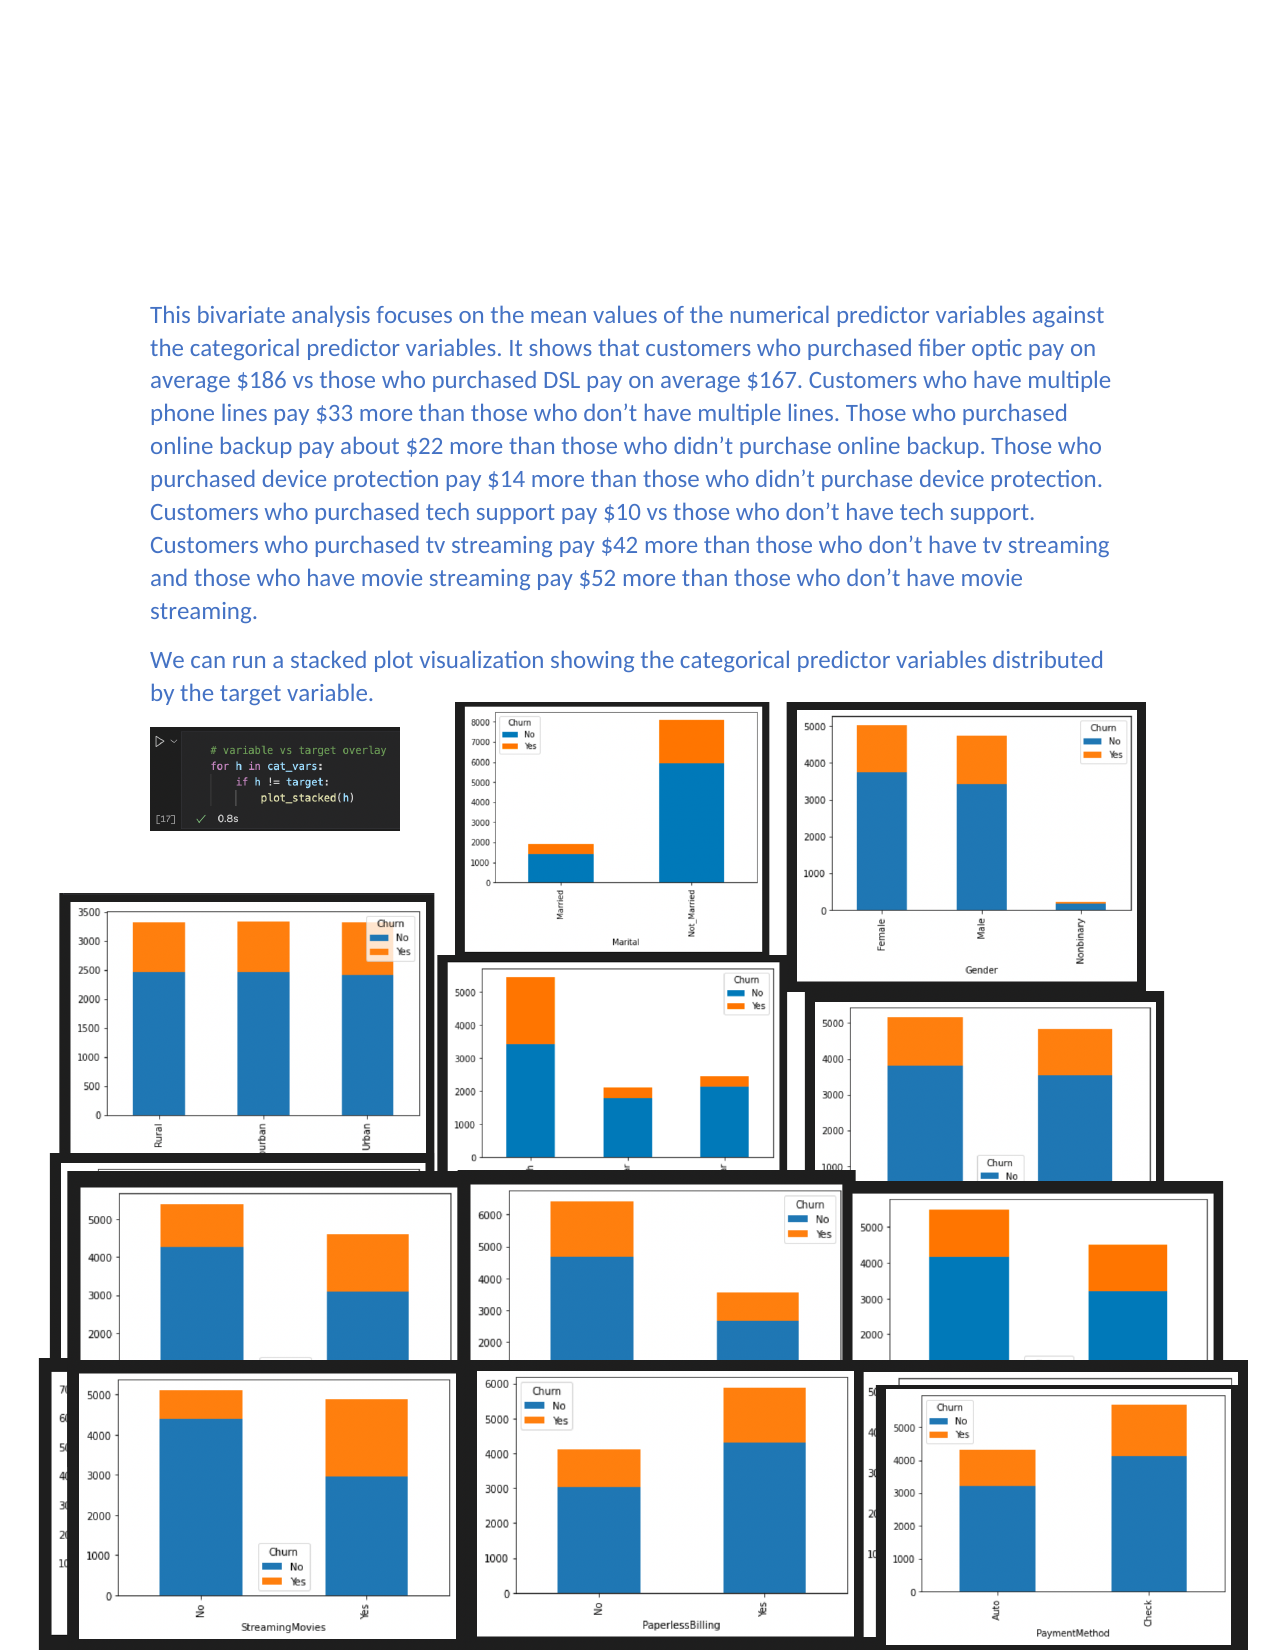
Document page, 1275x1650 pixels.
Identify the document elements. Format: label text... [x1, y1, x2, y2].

picture [150, 727, 400, 831]
picture [38, 702, 1248, 1650]
text This bivariate analysis focuses on the mean values of the numerical predictor variables against the categorical predictor variables. It shows that customers who purchased fiber optic pay on average $186 vs those who purchased DSL pay on average $167. Customers who have multiple phone lines pay $33 more than those who don’t have multiple lines. Those who purchased online backup pay about $22 more than those who didn’t purchase online backup. Those who purchased device protection pay $14 more than those who didn’t purchase device protection. Customers who purchased tech support pay $10 vs those who don’t have tech support. Customers who purchased tv streaming pay $42 more than those who don’t have tv streaming and those who have movie streaming pay $52 more than those who don’t have movie streaming. [150, 299, 1125, 626]
text We can run a stacked plot visualization showing the categorical predictor variables distributed by the target variable. [150, 644, 1125, 708]
